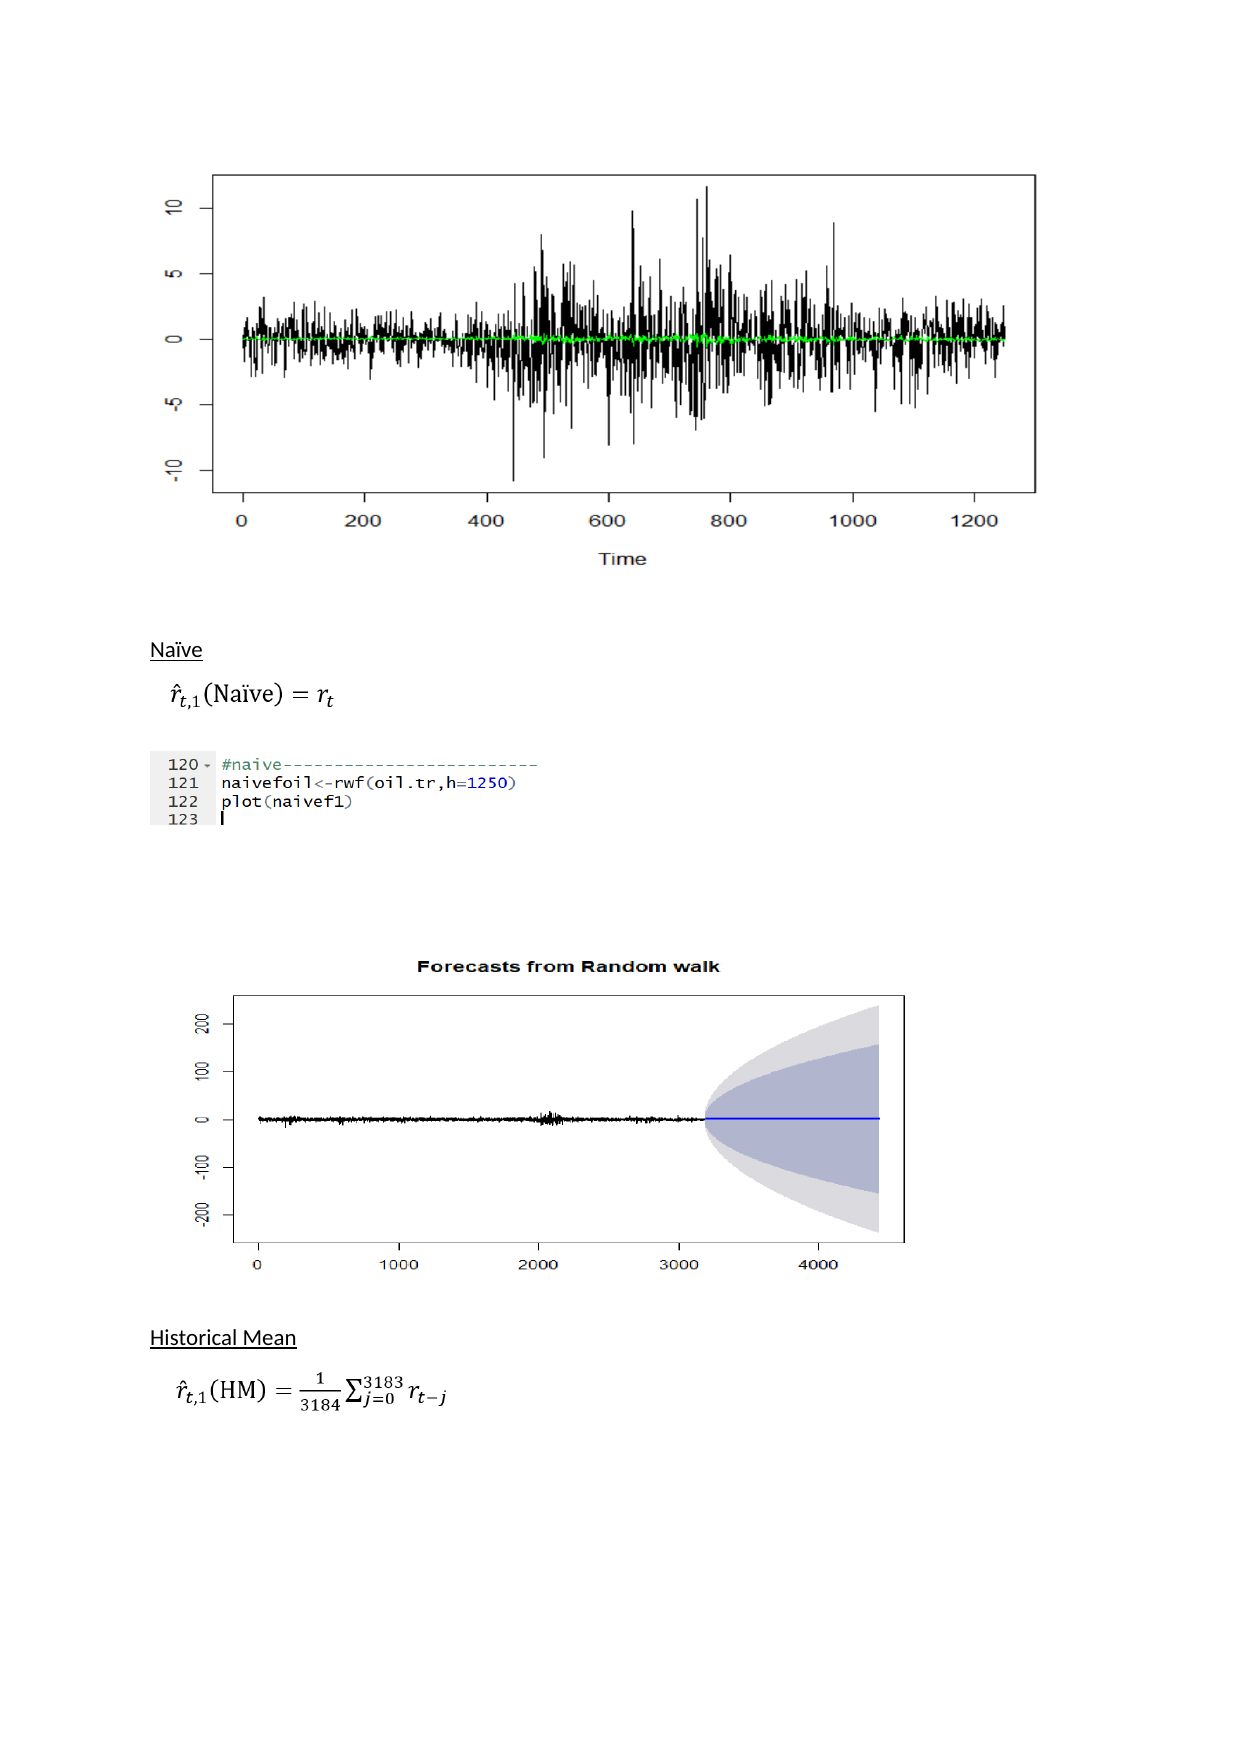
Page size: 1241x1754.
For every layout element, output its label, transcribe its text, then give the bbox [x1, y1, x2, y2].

picture [150, 936, 939, 1305]
text Naïve [150, 636, 1090, 663]
picture [150, 751, 716, 825]
text Historical Mean [150, 1323, 1090, 1351]
picture [150, 1370, 481, 1419]
picture [150, 150, 1080, 570]
picture [150, 678, 353, 719]
